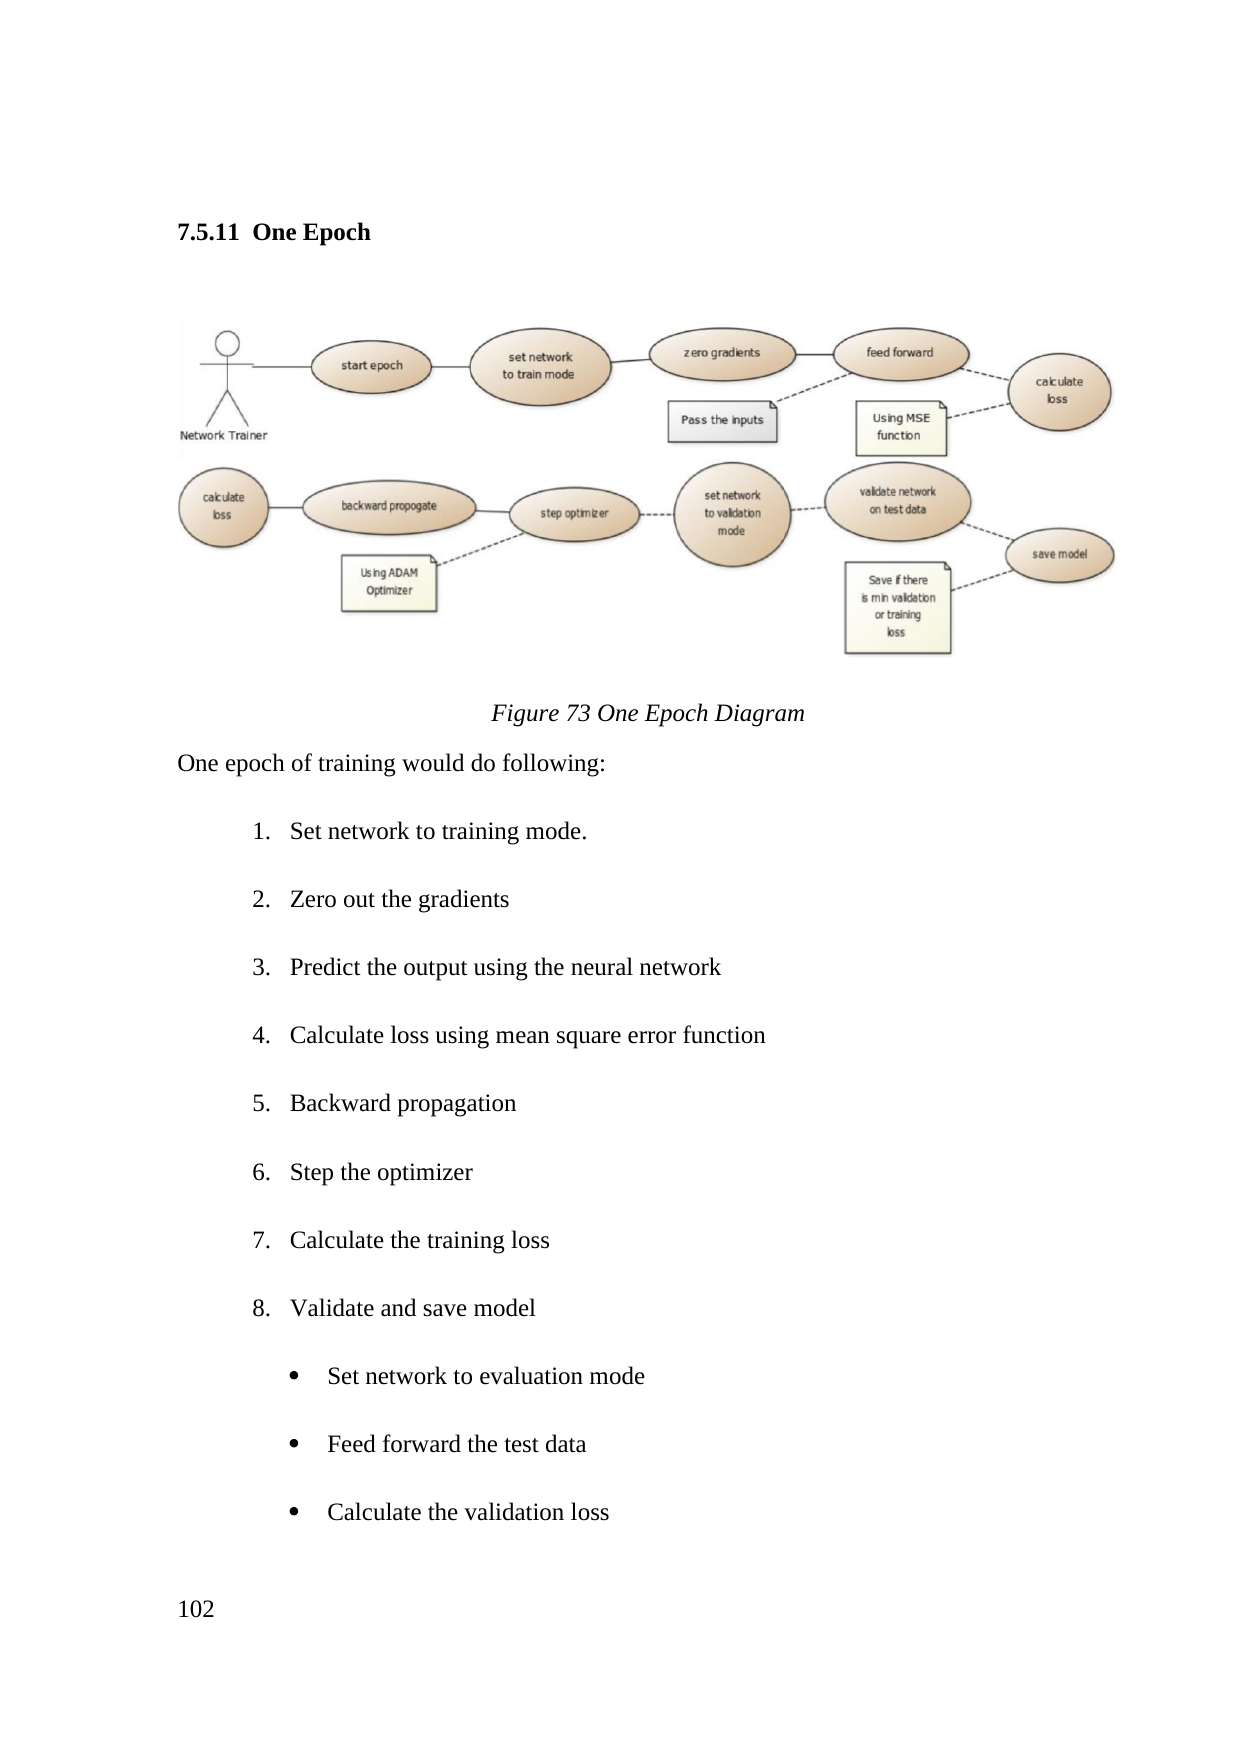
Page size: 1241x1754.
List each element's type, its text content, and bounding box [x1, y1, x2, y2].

list Set network to training mode. [252, 816, 1122, 845]
list Predict the output using the neural network [252, 952, 1122, 981]
list Zero out the gradients [252, 884, 1122, 913]
list Validate and save model [252, 1293, 1122, 1322]
text Figure 73 One Epoch Diagram [177, 698, 1122, 727]
list Calculate loss using mean square error function [252, 1020, 1122, 1049]
picture [177, 313, 1122, 659]
list Calculate the validation loss [289, 1497, 1122, 1526]
list Feed forward the test data [289, 1429, 1122, 1458]
text One epoch of training would do following: [177, 748, 1122, 777]
list Backward propagation [252, 1088, 1122, 1117]
list Calculate the training loss [252, 1225, 1122, 1253]
subtitle One Epoch [177, 217, 1122, 245]
list Set network to evaluation mode [289, 1361, 1122, 1390]
list Step the optimizer [252, 1157, 1122, 1185]
